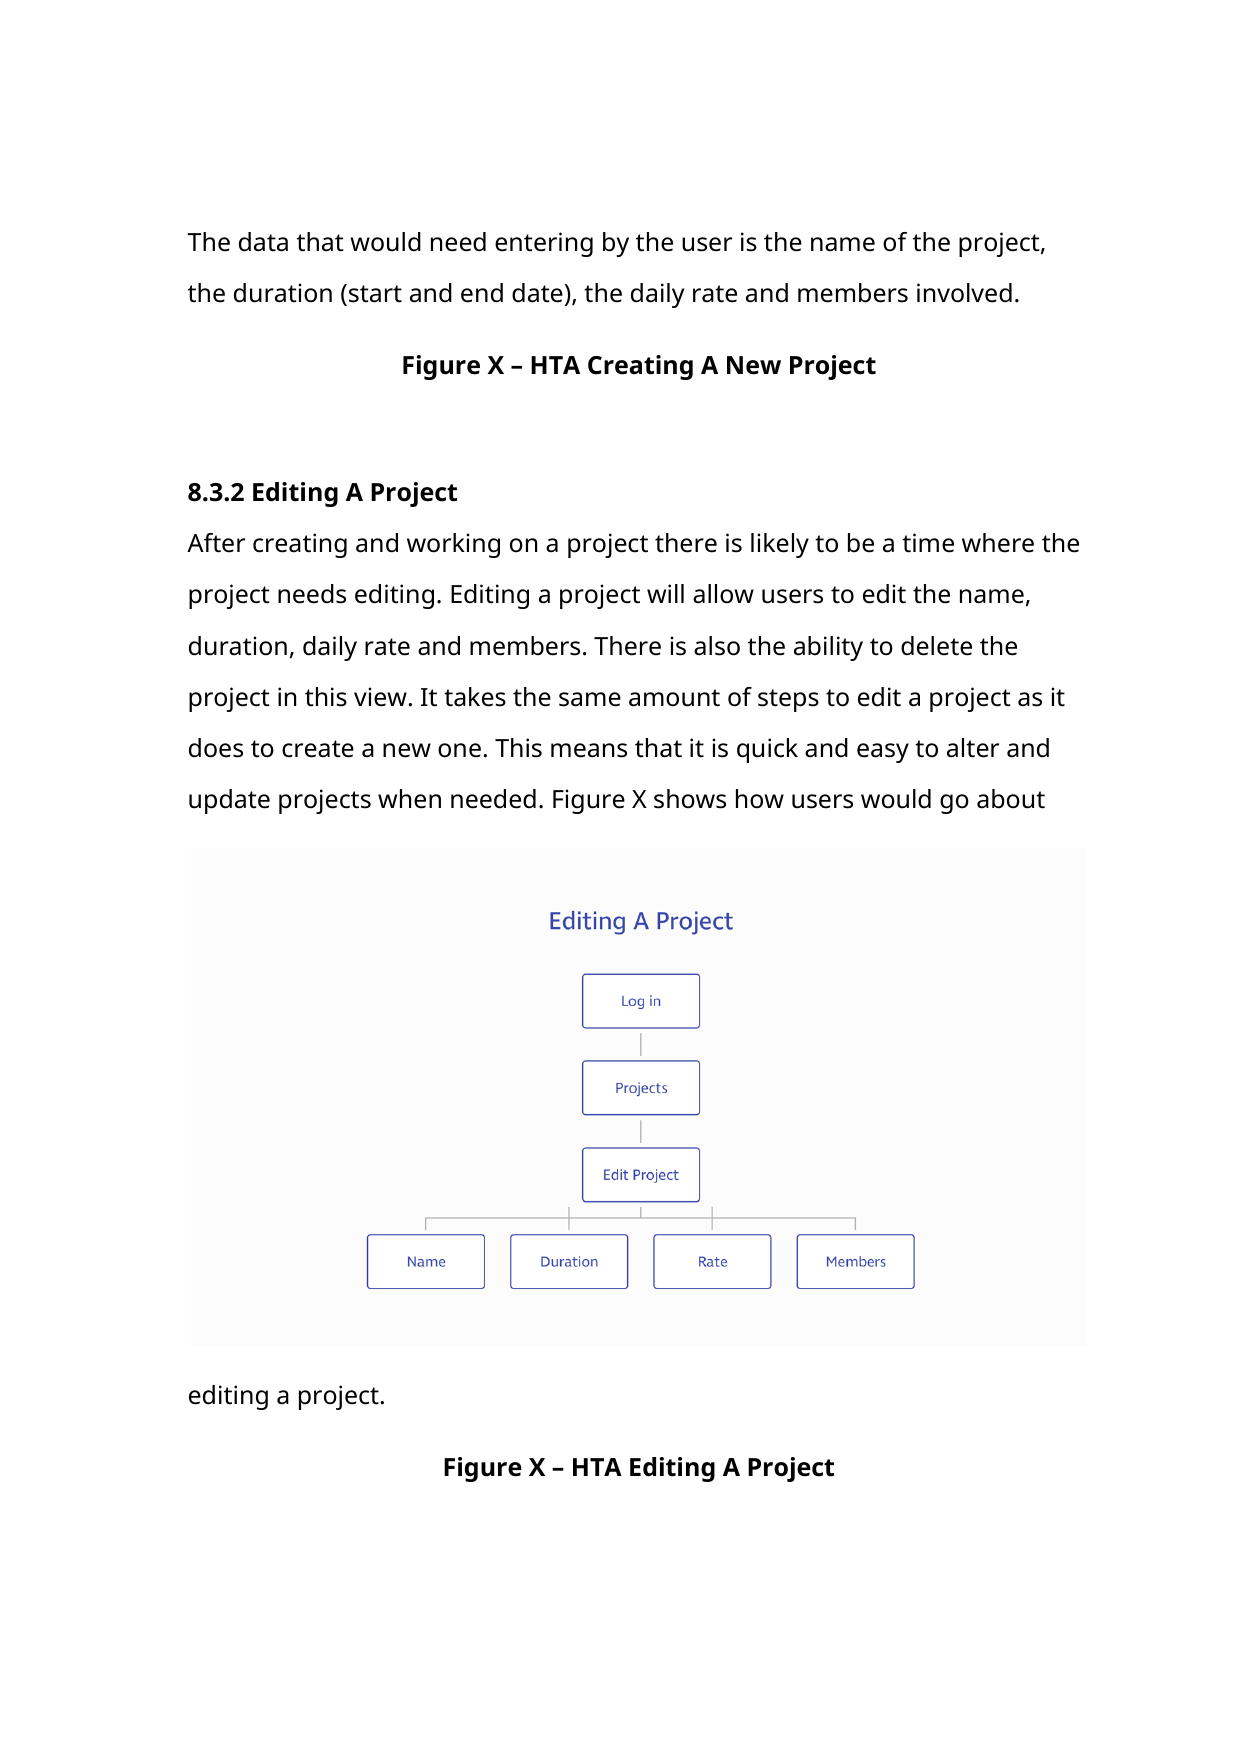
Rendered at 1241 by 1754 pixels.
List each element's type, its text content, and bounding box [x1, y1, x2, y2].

subtitle 8.3.2 Editing A Project [187, 475, 1090, 509]
text Figure X – HTA Editing A Project [187, 1449, 1090, 1483]
picture [190, 848, 1085, 1344]
text Figure X – HTA Creating A New Project [187, 348, 1090, 382]
text Having the ability to create a project is one of the main features of the app. Without this the app would not fulfil user needs. The main purpose of this app is to be minimalistic and simple. So ensuring that users can carry out tasks in the minimum amount of steps was necessary. Figure X shows the steps users would take in creating a project. After logging in to Project Pipeline it only takes two clicks and entering some data to set up a project. The data that would need entering by the user is the name of the project, the duration (start and end date), the daily rate and members involved. [187, 225, 1090, 310]
